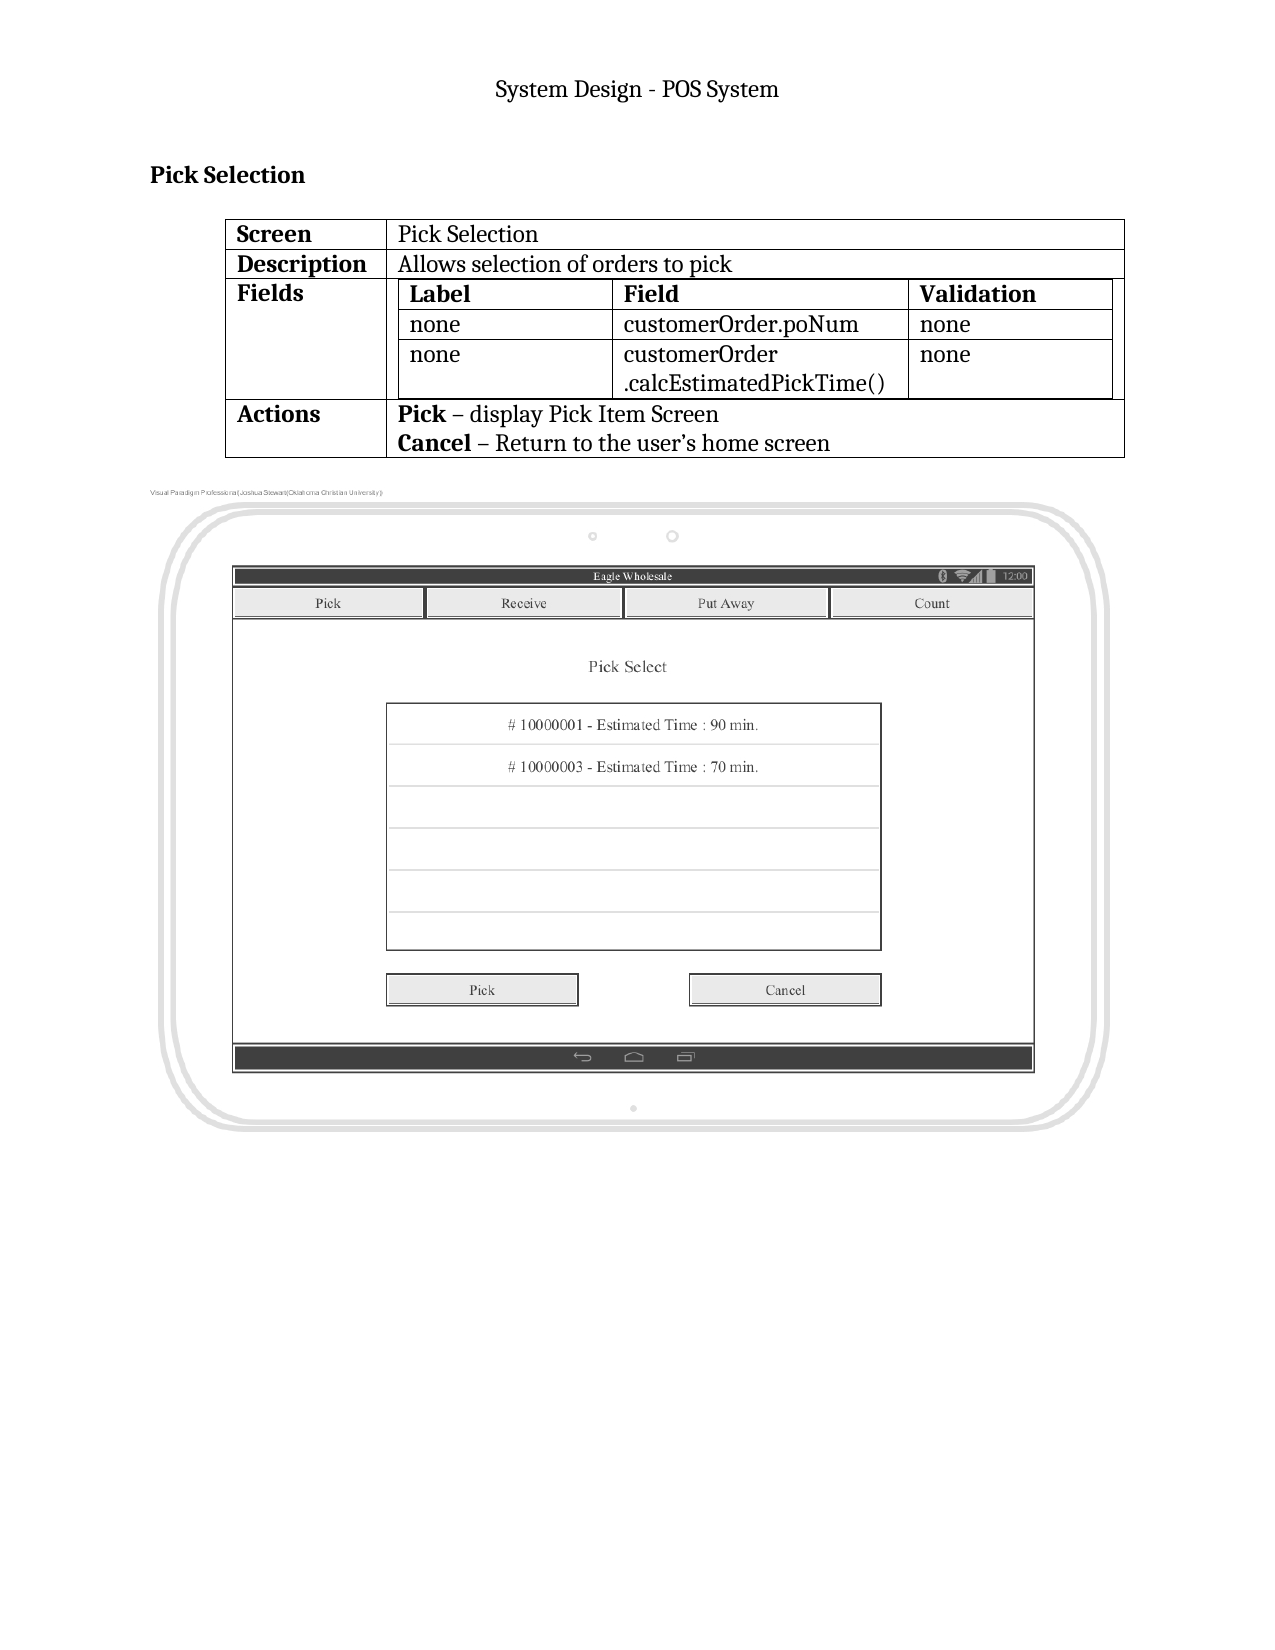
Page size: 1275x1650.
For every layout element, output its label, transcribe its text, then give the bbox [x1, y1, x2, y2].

table_cell [387, 279, 398, 399]
table_cell [613, 310, 908, 339]
table_cell [1113, 279, 1124, 399]
table_cell [613, 340, 908, 398]
text Pick Selection [150, 161, 1125, 190]
table_cell [613, 280, 908, 309]
table_header Screen [226, 220, 386, 248]
table_cell [909, 310, 1112, 339]
table_cell Actions [226, 400, 386, 457]
table_cell [909, 340, 1112, 398]
table_cell [399, 310, 612, 339]
table_cell [909, 280, 1112, 309]
picture [150, 487, 1125, 1140]
table_header Pick Selection [387, 220, 1124, 248]
table_cell [399, 280, 612, 309]
table_cell Description [226, 250, 386, 278]
table_cell [399, 340, 612, 398]
table_cell Fields [226, 279, 386, 399]
table_cell Allows selection of orders to pick [387, 250, 1124, 278]
table_cell Pick – display Pick Item Screen Cancel – Return to the user’s home screen [387, 400, 1124, 457]
